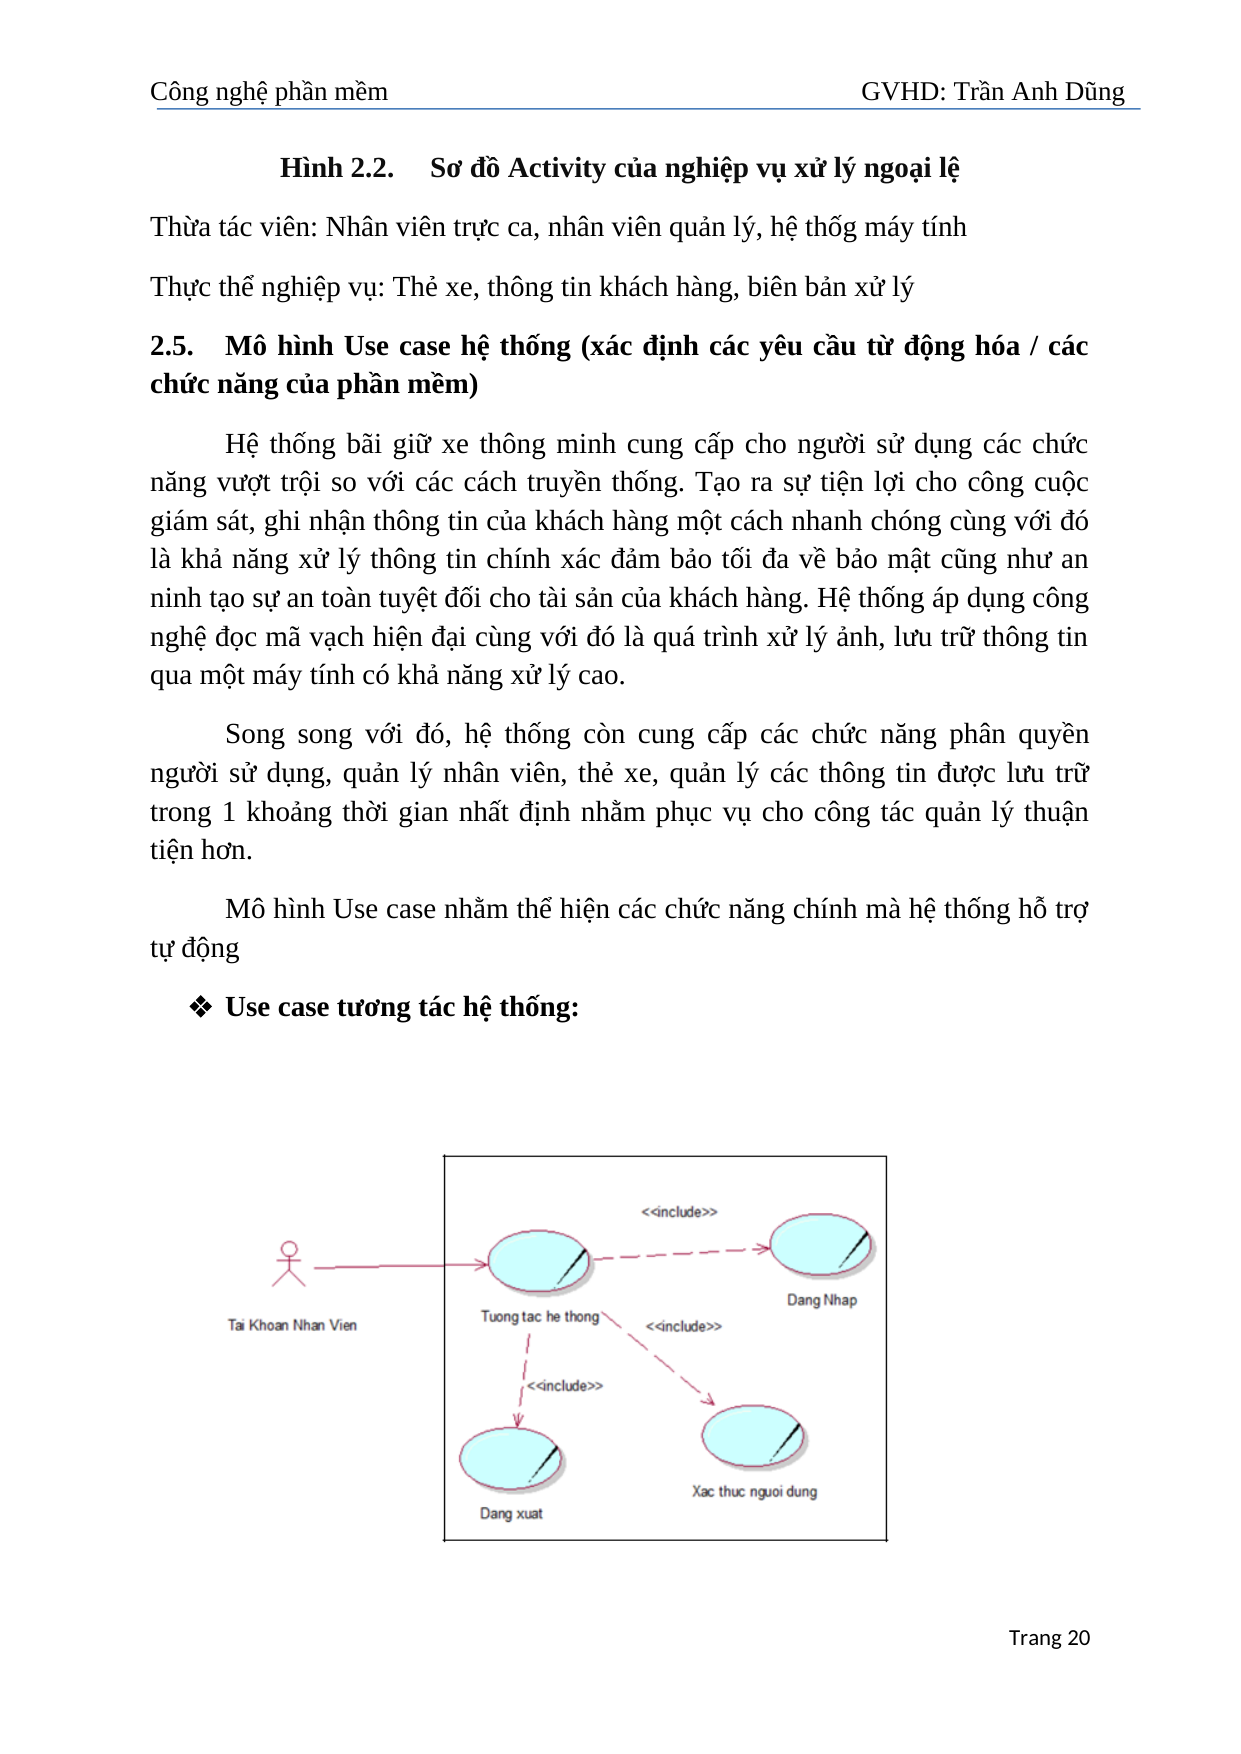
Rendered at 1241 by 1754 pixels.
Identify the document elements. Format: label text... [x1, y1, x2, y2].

text Hệ thống bãi giữ xe thông minh cung cấp cho người sử dụng các chức năng vượt trội so với các cách truyền thống. Tạo ra sự tiện lợi cho công cuộc giám sát, ghi nhận thông tin của khách hàng một cách nhanh chóng cùng với đó là khả năng xử lý thông tin chính xác đảm bảo tối đa về bảo mật cũng như an ninh tạo sự an toàn tuyệt đối cho tài sản của khách hàng. Hệ thống áp dụng công nghệ đọc mã vạch hiện đại cùng với đó là quá trình xử lý ảnh, lưu trữ thông tin qua một máy tính có khả năng xử lý cao. [150, 426, 1090, 691]
text Mô hình Use case nhằm thể hiện các chức năng chính mà hệ thống hỗ trợ tự động [150, 892, 1090, 964]
subtitle Mô hình Use case hệ thống (xác định các yêu cầu từ động hóa / các chức năng của phần mềm) [150, 328, 1090, 400]
text Thực thể nghiệp vụ: Thẻ xe, thông tin khách hàng, biên bản xử lý [150, 269, 1090, 302]
text Thừa tác viên: Nhân viên trực ca, nhân viên quản lý, hệ thốg máy tính [150, 209, 1090, 243]
subtitle Sơ đồ Activity của nghiệp vụ xử lý ngoại lệ [150, 150, 1090, 183]
picture [225, 1042, 936, 1596]
text Song song với đó, hệ thống còn cung cấp các chức năng phân quyền người sử dụng, quản lý nhân viên, thẻ xe, quản lý các thông tin được lưu trữ trong 1 khoảng thời gian nhất định nhằm phục vụ cho công tác quản lý thuận tiện hơn. [150, 717, 1090, 866]
list Use case tương tác hệ thống: [187, 989, 1090, 1023]
